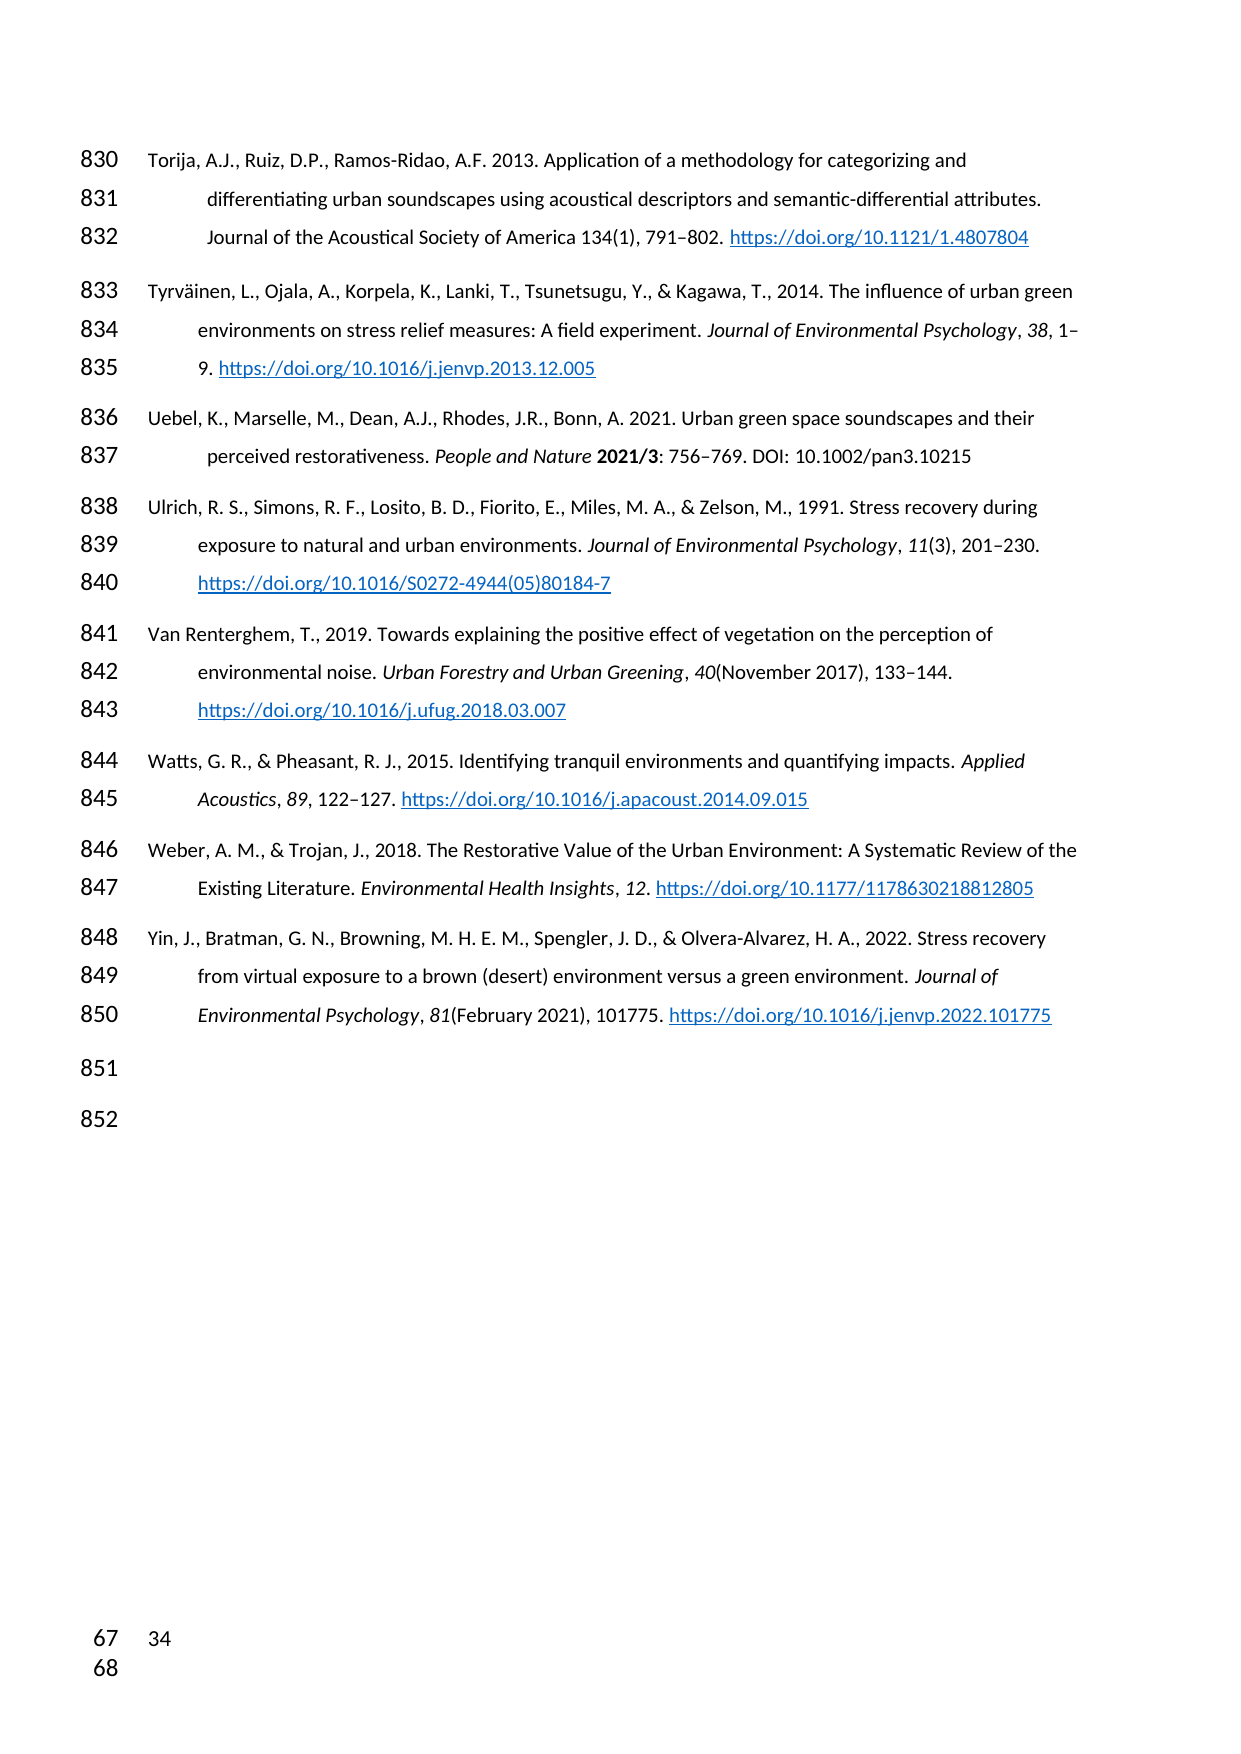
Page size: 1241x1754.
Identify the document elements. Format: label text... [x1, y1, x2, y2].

text Torija, A.J., Ruiz, D.P., Ramos-Ridao, A.F. 2013. Application of a methodology for categorizing and differentiating urban soundscapes using acoustical descriptors and semantic-differential attributes. Journal of the Acoustical Society of America 134(1), 791–802. https://doi.org/10.1121/1.4807804 [148, 148, 1092, 249]
text Tyrväinen, L., Ojala, A., Korpela, K., Lanki, T., Tsunetsugu, Y., & Kagawa, T., 2014. The influence of urban green environments on stress relief measures: A field experiment. Journal of Environmental Psychology, 38, 1–9. https://doi.org/10.1016/j.jenvp.2013.12.005 [148, 279, 1092, 380]
text Yin, J., Bratman, G. N., Browning, M. H. E. M., Spengler, J. D., & Olvera-Alvarez, H. A., 2022. Stress recovery from virtual exposure to a brown (desert) environment versus a green environment. Journal of Environmental Psychology, 81(February 2021), 101775. https://doi.org/10.1016/j.jenvp.2022.101775 [148, 926, 1092, 1027]
text Uebel, K., Marselle, M., Dean, A.J., Rhodes, J.R., Bonn, A. 2021. Urban green space soundscapes and their perceived restorativeness. People and Nature 2021/3: 756–769. DOI: 10.1002/pan3.10215 [148, 406, 1092, 469]
text Ulrich, R. S., Simons, R. F., Losito, B. D., Fiorito, E., Miles, M. A., & Zelson, M., 1991. Stress recovery during exposure to natural and urban environments. Journal of Environmental Psychology, 11(3), 201–230. https://doi.org/10.1016/S0272-4944(05)80184-7 [148, 494, 1092, 596]
text Watts, G. R., & Pheasant, R. J., 2015. Identifying tranquil environments and quantifying impacts. Applied Acoustics, 89, 122–127. https://doi.org/10.1016/j.apacoust.2014.09.015 [148, 748, 1092, 812]
text Van Renterghem, T., 2019. Towards explaining the positive effect of vegetation on the perception of environmental noise. Urban Forestry and Urban Greening, 40(November 2017), 133–144. https://doi.org/10.1016/j.ufug.2018.03.007 [148, 621, 1092, 723]
text Weber, A. M., & Trojan, J., 2018. The Restorative Value of the Urban Environment: A Systematic Review of the Existing Literature. Environmental Health Insights, 12. https://doi.org/10.1177/1178630218812805 [148, 837, 1092, 900]
